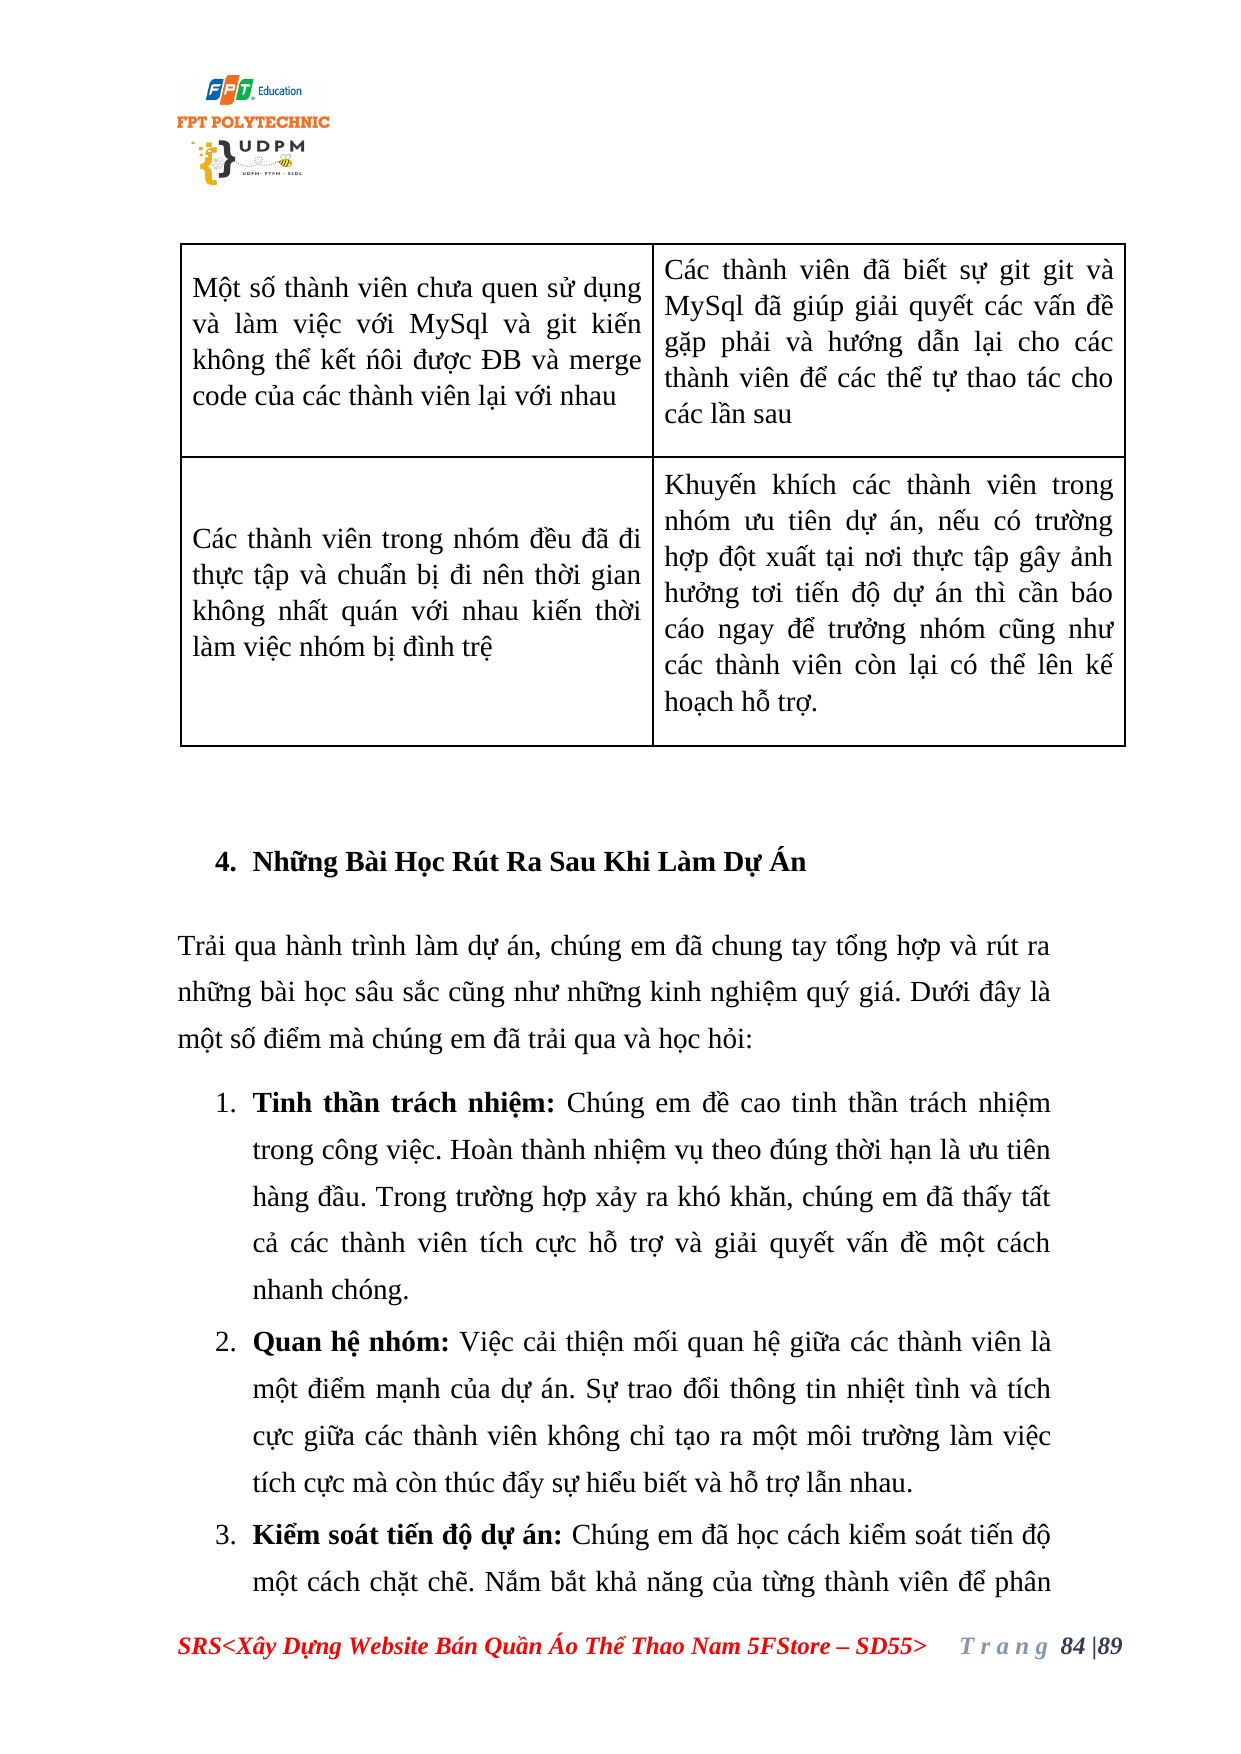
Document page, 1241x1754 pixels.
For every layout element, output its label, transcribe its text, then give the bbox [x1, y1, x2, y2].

picture [177, 75, 330, 128]
list Quan hệ nhóm: Việc cải thiện mối quan hệ giữa các thành viên là một điểm mạnh của dự án. Sự trao đổi thông tin nhiệt tình và tích cực giữa các thành viên không chỉ tạo ra một môi trường làm việc tích cực mà còn thúc đẩy sự hiểu biết và hỗ trợ lẫn nhau. [215, 1324, 1052, 1499]
list Tinh thần trách nhiệm: Chúng em đề cao tinh thần trách nhiệm trong công việc. Hoàn thành nhiệm vụ theo đúng thời hạn là ưu tiên hàng đầu. Trong trường hợp xảy ra khó khăn, chúng em đã thấy tất cả các thành viên tích cực hỗ trợ và giải quyết vấn đề một cách nhanh chóng. [215, 1085, 1052, 1306]
table_cell Khuyến khích các thành viên trong nhóm ưu tiên dự án, nếu có trường hợp đột xuất tại nơi thực tập gây ảnh hưởng tơi tiến độ dự án thì cần báo cáo ngay để trưởng nhóm cũng như các thành viên còn lại có thể lên kế hoạch hỗ trợ. [654, 458, 1124, 744]
text Trải qua hành trình làm dự án, chúng em đã chung tay tổng hợp và rút ra những bài học sâu sắc cũng như những kinh nghiệm quý giá. Dưới đây là một số điểm mà chúng em đã trải qua và học hỏi: [177, 928, 1052, 1055]
table_cell Các thành viên trong nhóm đều đã đi thực tập và chuẩn bị đi nên thời gian không nhất quán với nhau kiến thời làm việc nhóm bị đình trệ [182, 458, 652, 744]
picture [177, 129, 335, 196]
subtitle Những Bài Học Rút Ra Sau Khi Làm Dự Án [215, 844, 1122, 878]
table_cell Một số thành viên chưa quen sử dụng và làm việc với MySql và git kiến không thể kết ńôi được ĐB và merge code của các thành viên lại với nhau [182, 245, 652, 456]
table_cell Các thành viên đã biết sự git git và MySql đã giúp giải quyết các vấn đề gặp phải và hướng dẫn lại cho các thành viên để các thể tự thao tác cho các lần sau [654, 245, 1124, 456]
